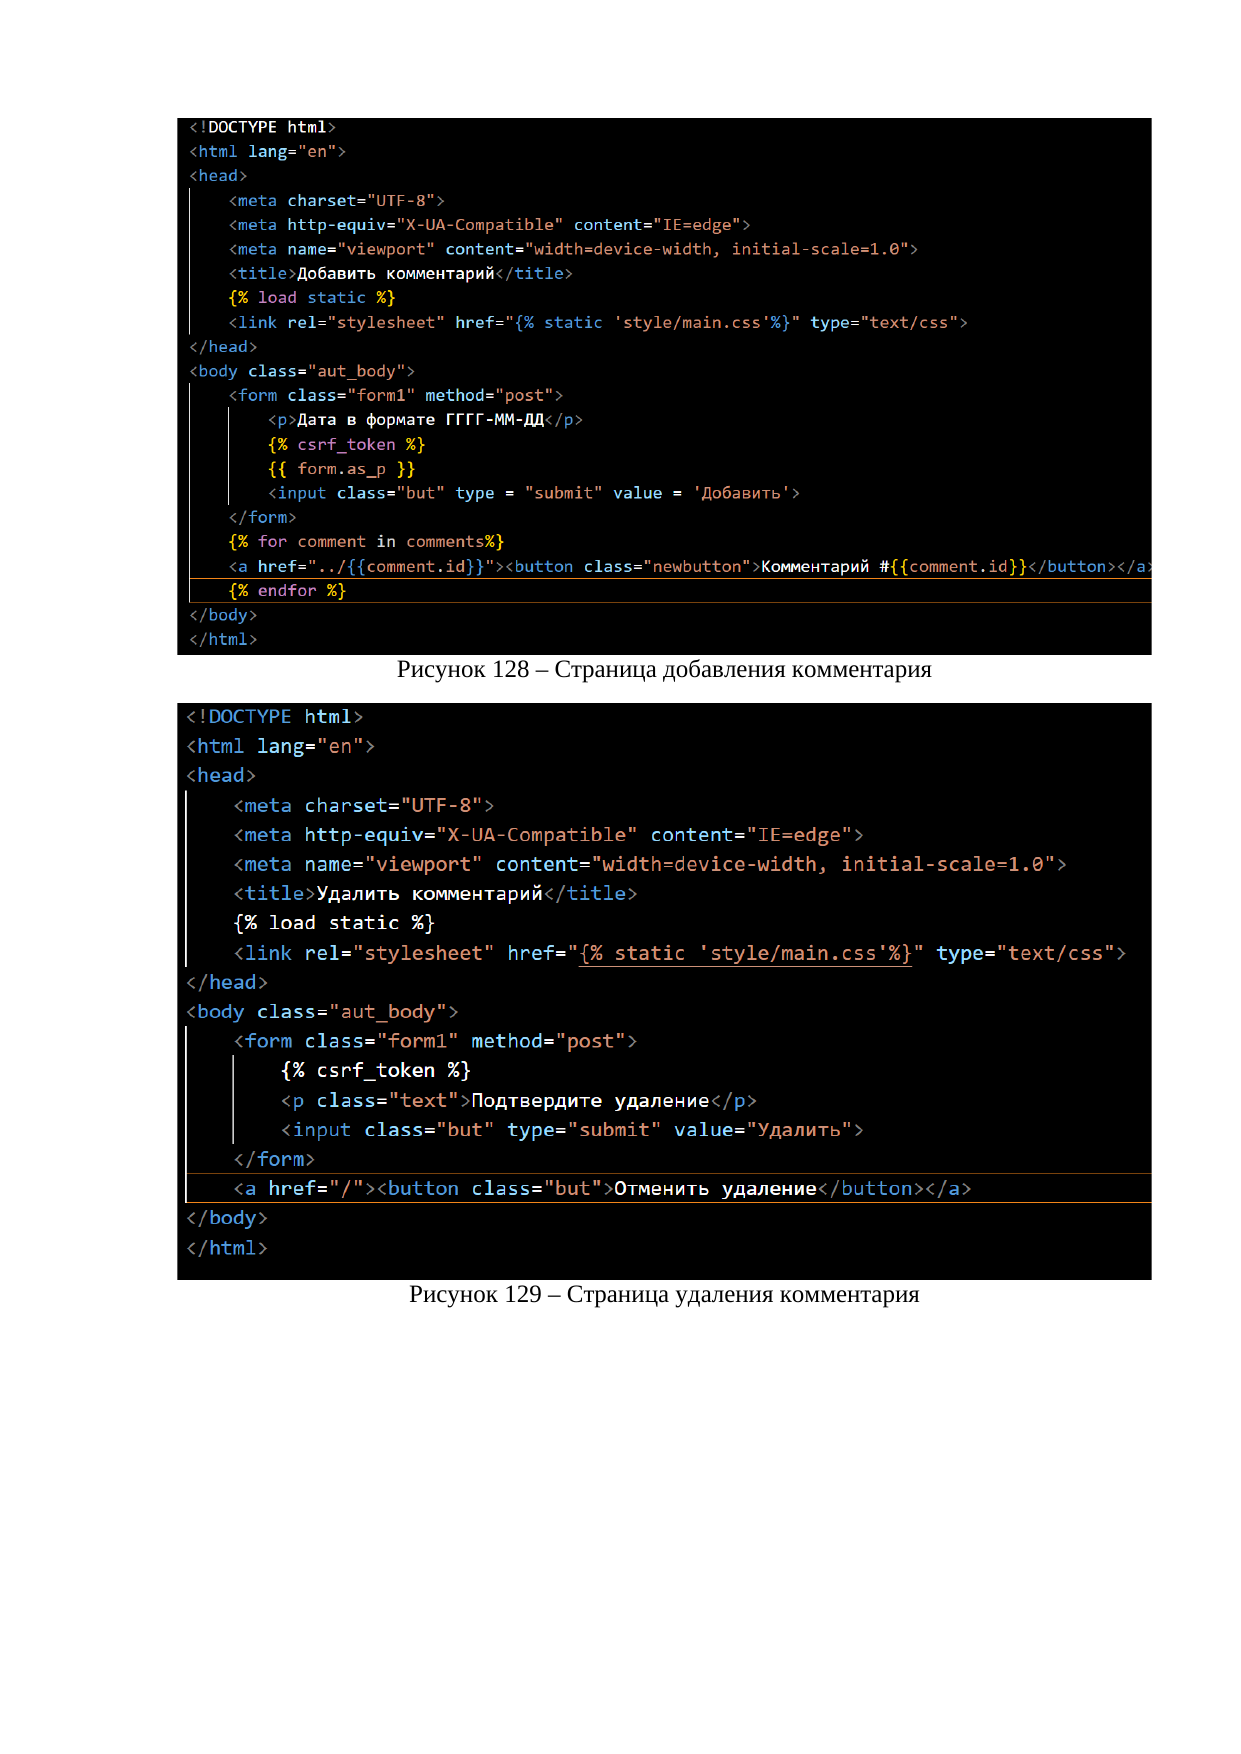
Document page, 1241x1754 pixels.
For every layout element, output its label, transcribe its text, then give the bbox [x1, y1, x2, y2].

picture [177, 703, 1152, 1280]
picture [177, 118, 1152, 655]
text Рисунок 128 – Страница добавления комментария [177, 655, 1152, 683]
text Рисунок 129 – Страница удаления комментария [177, 1280, 1152, 1308]
